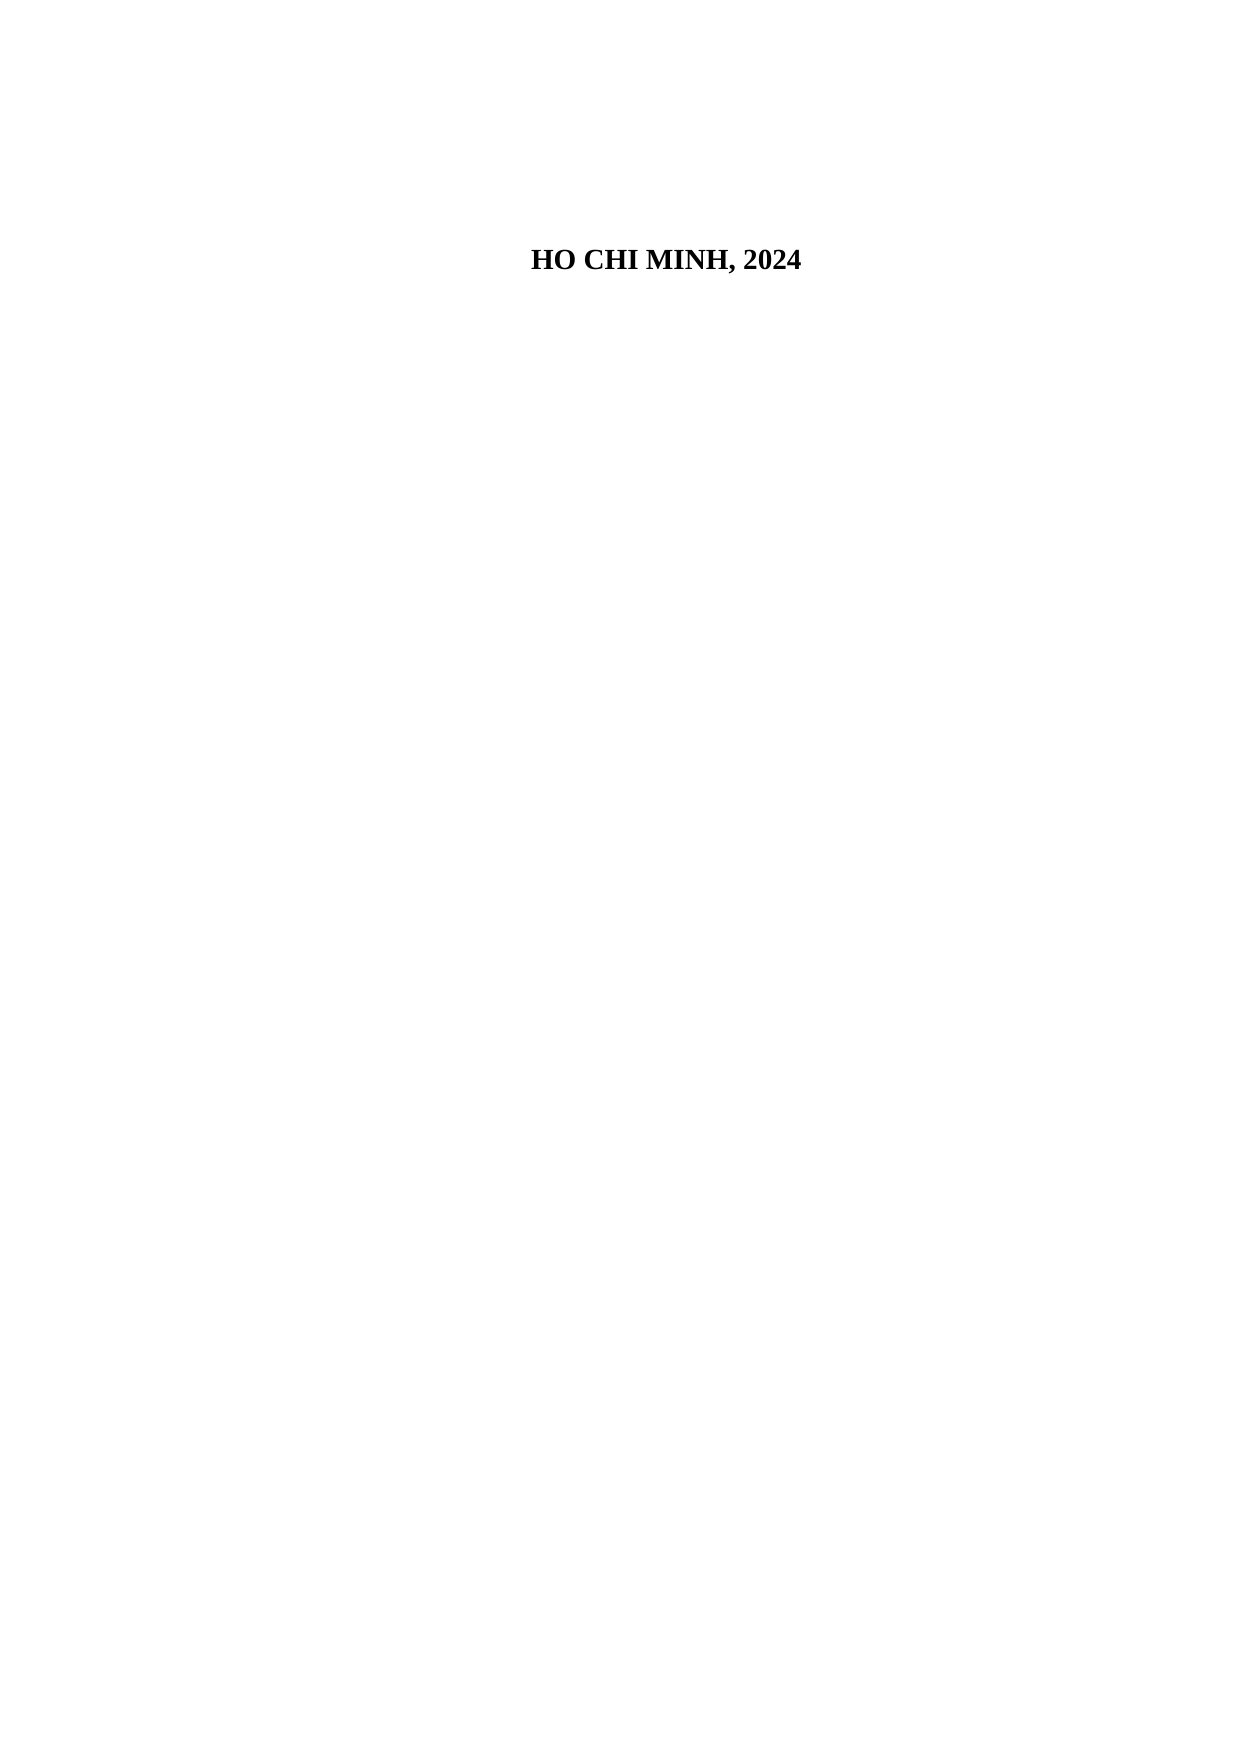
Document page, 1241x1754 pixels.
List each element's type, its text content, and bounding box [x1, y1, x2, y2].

text HO CHI MINH, 2024 [207, 242, 1125, 275]
